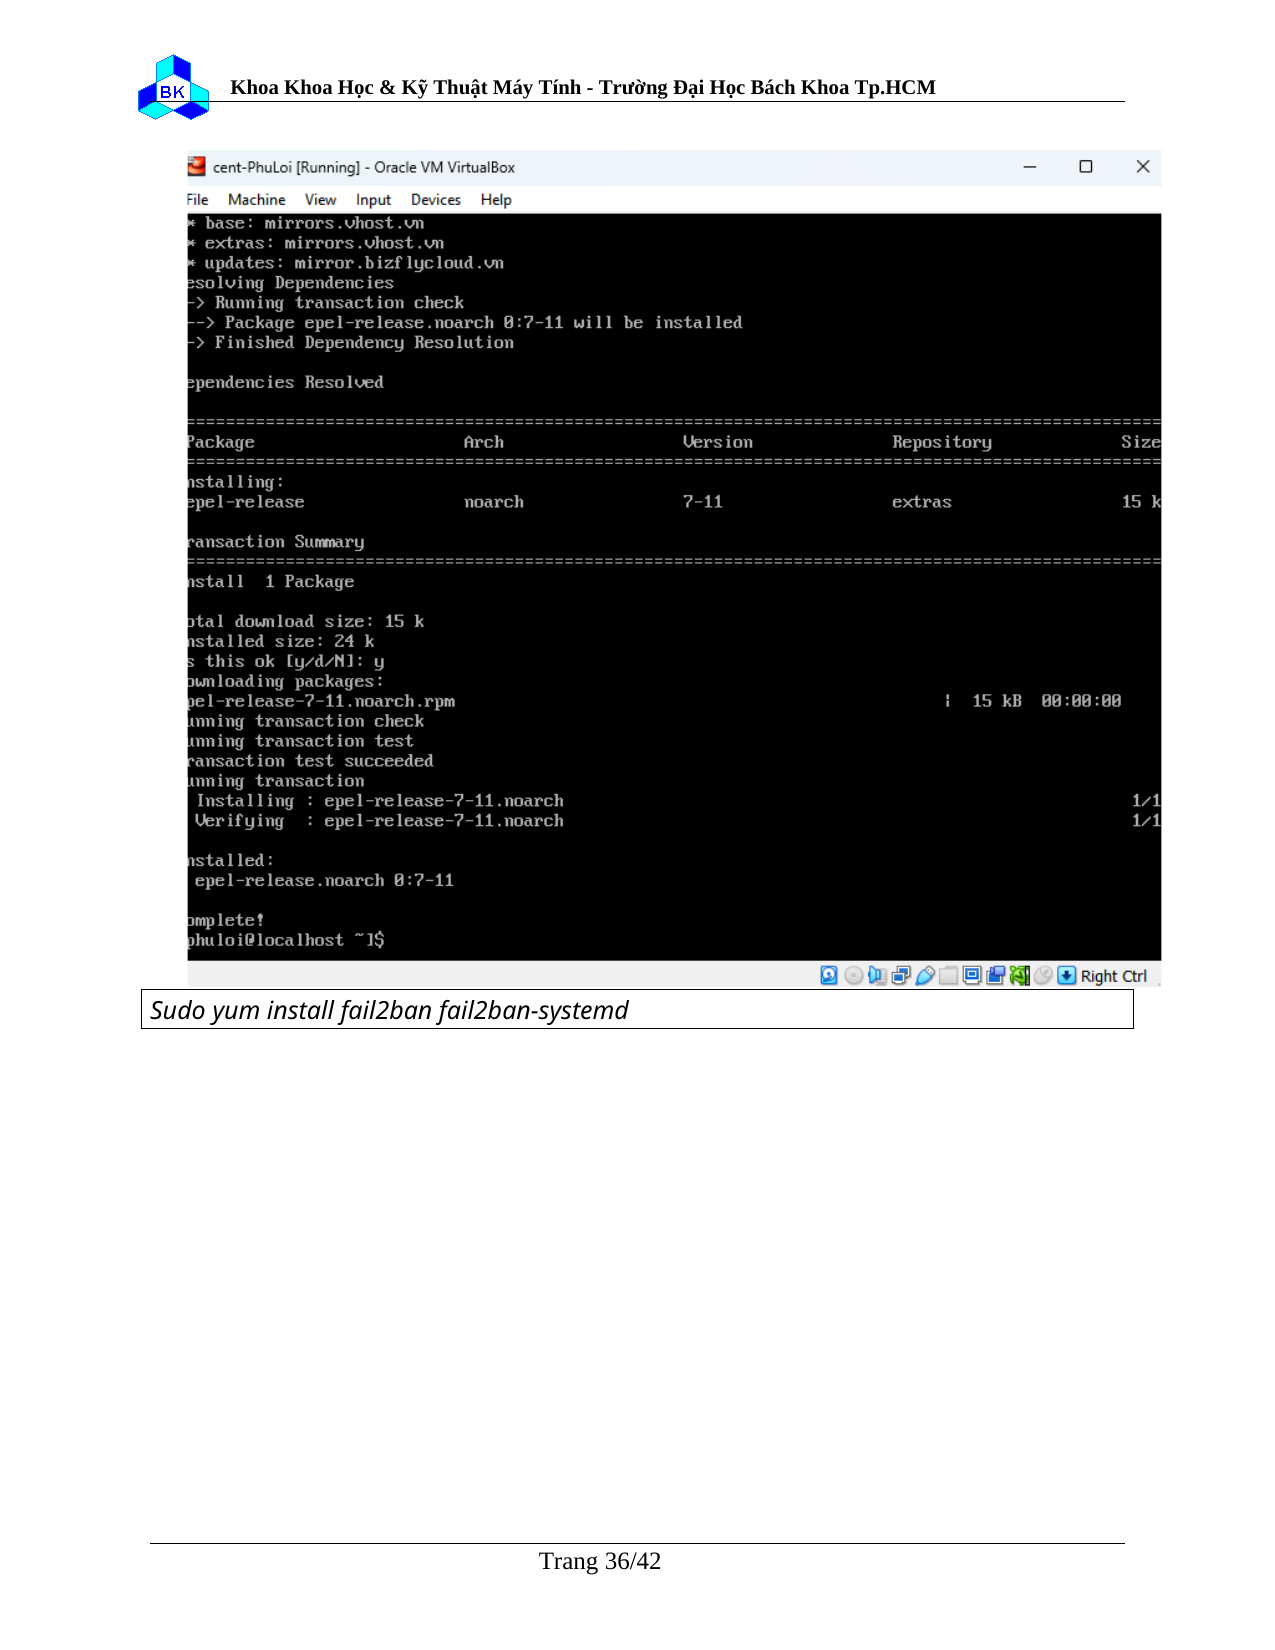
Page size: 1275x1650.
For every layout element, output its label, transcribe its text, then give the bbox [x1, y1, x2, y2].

text Sudo yum install fail2ban fail2ban-systemd [142, 990, 1133, 1028]
picture [131, 48, 214, 132]
picture [187, 150, 1162, 987]
